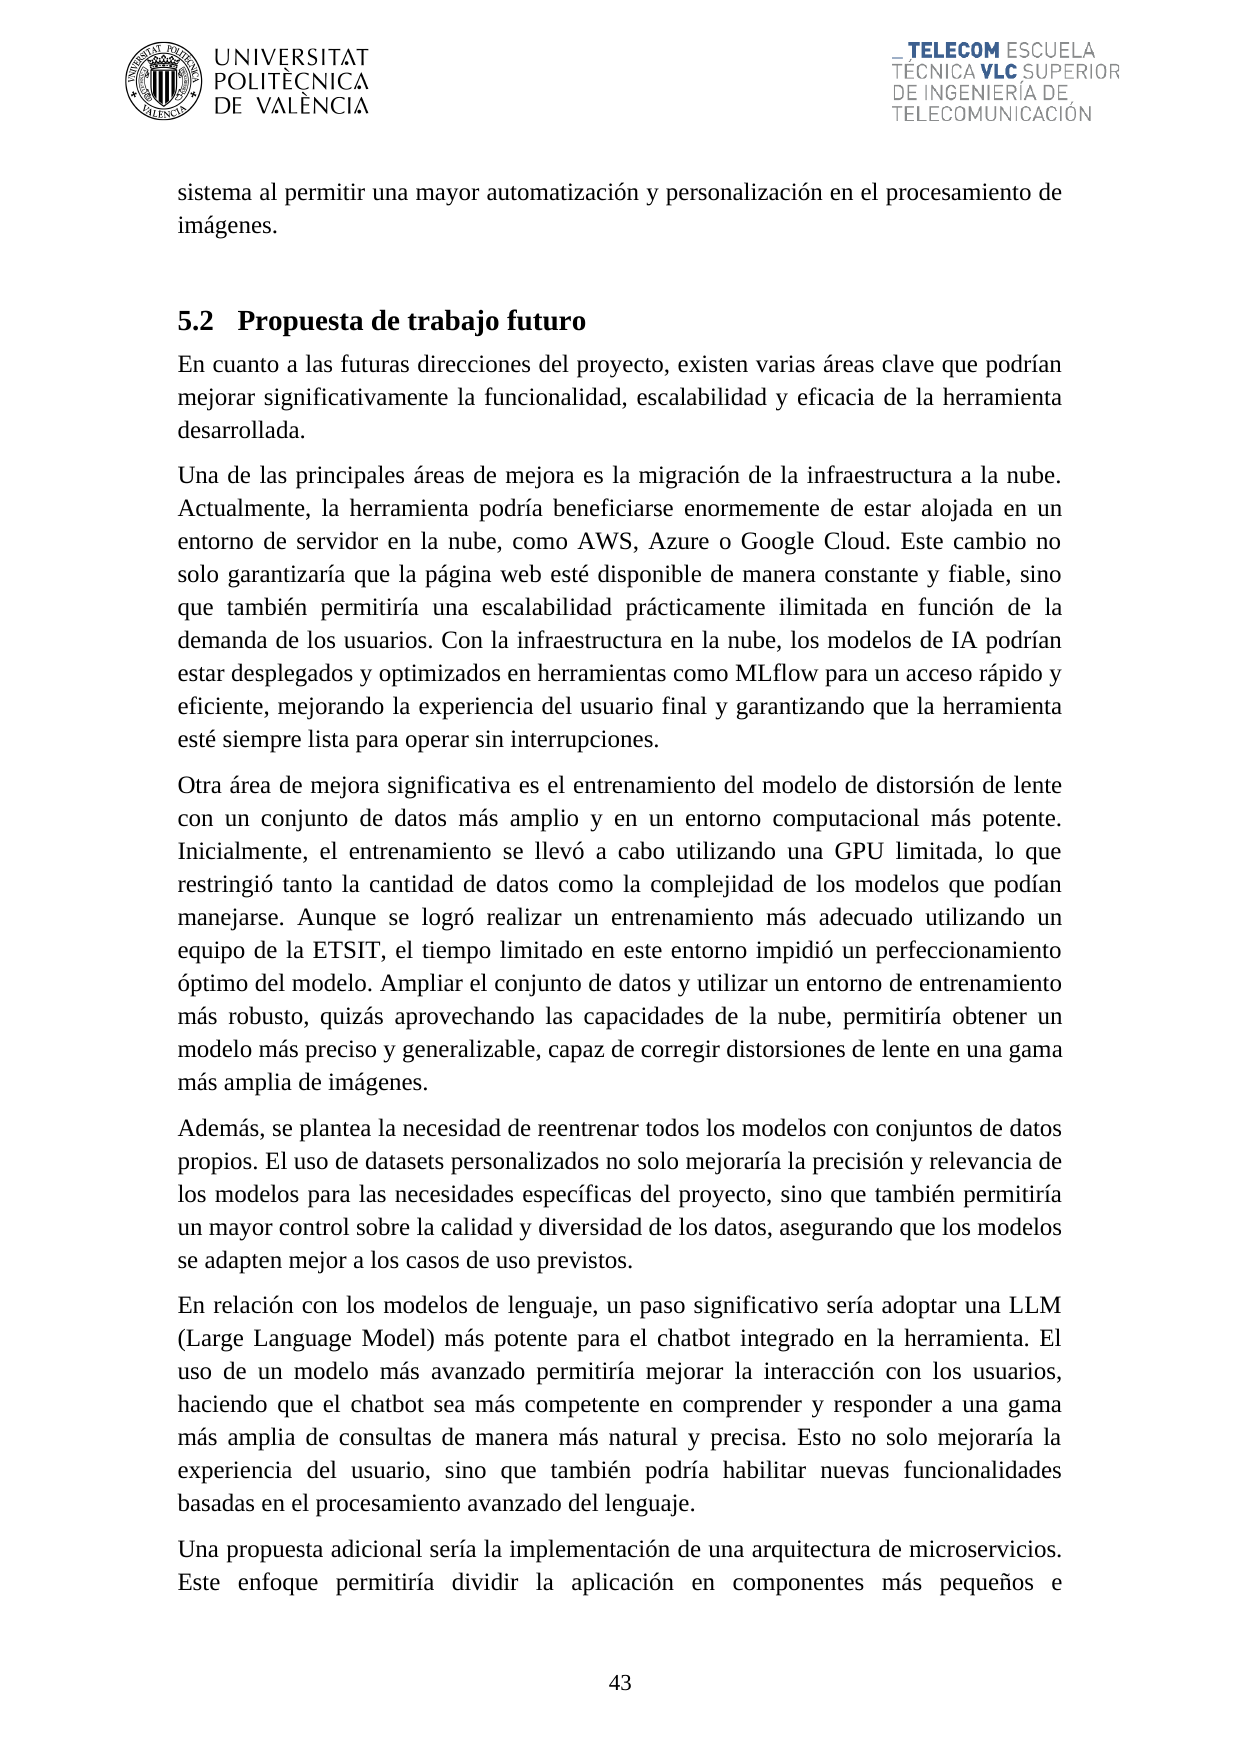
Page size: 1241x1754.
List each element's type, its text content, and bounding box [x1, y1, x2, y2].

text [177, 177, 1063, 239]
text Además, se plantea la necesidad de reentrenar todos los modelos con conjuntos de datos propios. El uso de datasets personalizados no solo mejoraría la precisión y relevancia de los modelos para las necesidades específicas del proyecto, sino que también permitiría un mayor control sobre la calidad y diversidad de los datos, asegurando que los modelos se adapten mejor a los casos de uso previstos. [177, 1113, 1063, 1273]
text Otra área de mejora significativa es el entrenamiento del modelo de distorsión de lente con un conjunto de datos más amplio y en un entorno computacional más potente. Inicialmente, el entrenamiento se llevó a cabo utilizando una GPU limitada, lo que restringió tanto la cantidad de datos como la complejidad de los modelos que podían manejarse. Aunque se logró realizar un entrenamiento más adecuado utilizando un equipo de la ETSIT, el tiempo limitado en este entorno impidió un perfeccionamiento óptimo del modelo. Ampliar el conjunto de datos y utilizar un entorno de entrenamiento más robusto, quizás aprovechando las capacidades de la nube, permitiría obtener un modelo más preciso y generalizable, capaz de corregir distorsiones de lente en una gama más amplia de imágenes. [177, 770, 1063, 1096]
text En relación con los modelos de lenguaje, un paso significativo sería adoptar una LLM (Large Language Model) más potente para el chatbot integrado en la herramienta. El uso de un modelo más avanzado permitiría mejorar la interacción con los usuarios, haciendo que el chatbot sea más competente en comprender y responder a una gama más amplia de consultas de manera más natural y precisa. Esto no solo mejoraría la experiencia del usuario, sino que también podría habilitar nuevas funcionalidades basadas en el procesamiento avanzado del lenguaje. [177, 1290, 1063, 1517]
picture [892, 42, 1120, 121]
text En cuanto a las futuras direcciones del proyecto, existen varias áreas clave que podrían mejorar significativamente la funcionalidad, escalabilidad y eficacia de la herramienta desarrollada. [177, 349, 1063, 443]
text Una de las principales áreas de mejora es la migración de la infraestructura a la nube. Actualmente, la herramienta podría beneficiarse enormemente de estar alojada en un entorno de servidor en la nube, como AWS, Azure o Google Cloud. Este cambio no solo garantizaría que la página web esté disponible de manera constante y fiable, sino que también permitiría una escalabilidad prácticamente ilimitada en función de la demanda de los usuarios. Con la infraestructura en la nube, los modelos de IA podrían estar desplegados y optimizados en herramientas como MLflow para un acceso rápido y eficiente, mejorando la experiencia del usuario final y garantizando que la herramienta esté siempre lista para operar sin interrupciones. [177, 460, 1063, 753]
picture [111, 29, 391, 133]
subtitle Propuesta de trabajo futuro [177, 301, 1063, 336]
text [177, 1534, 1063, 1596]
